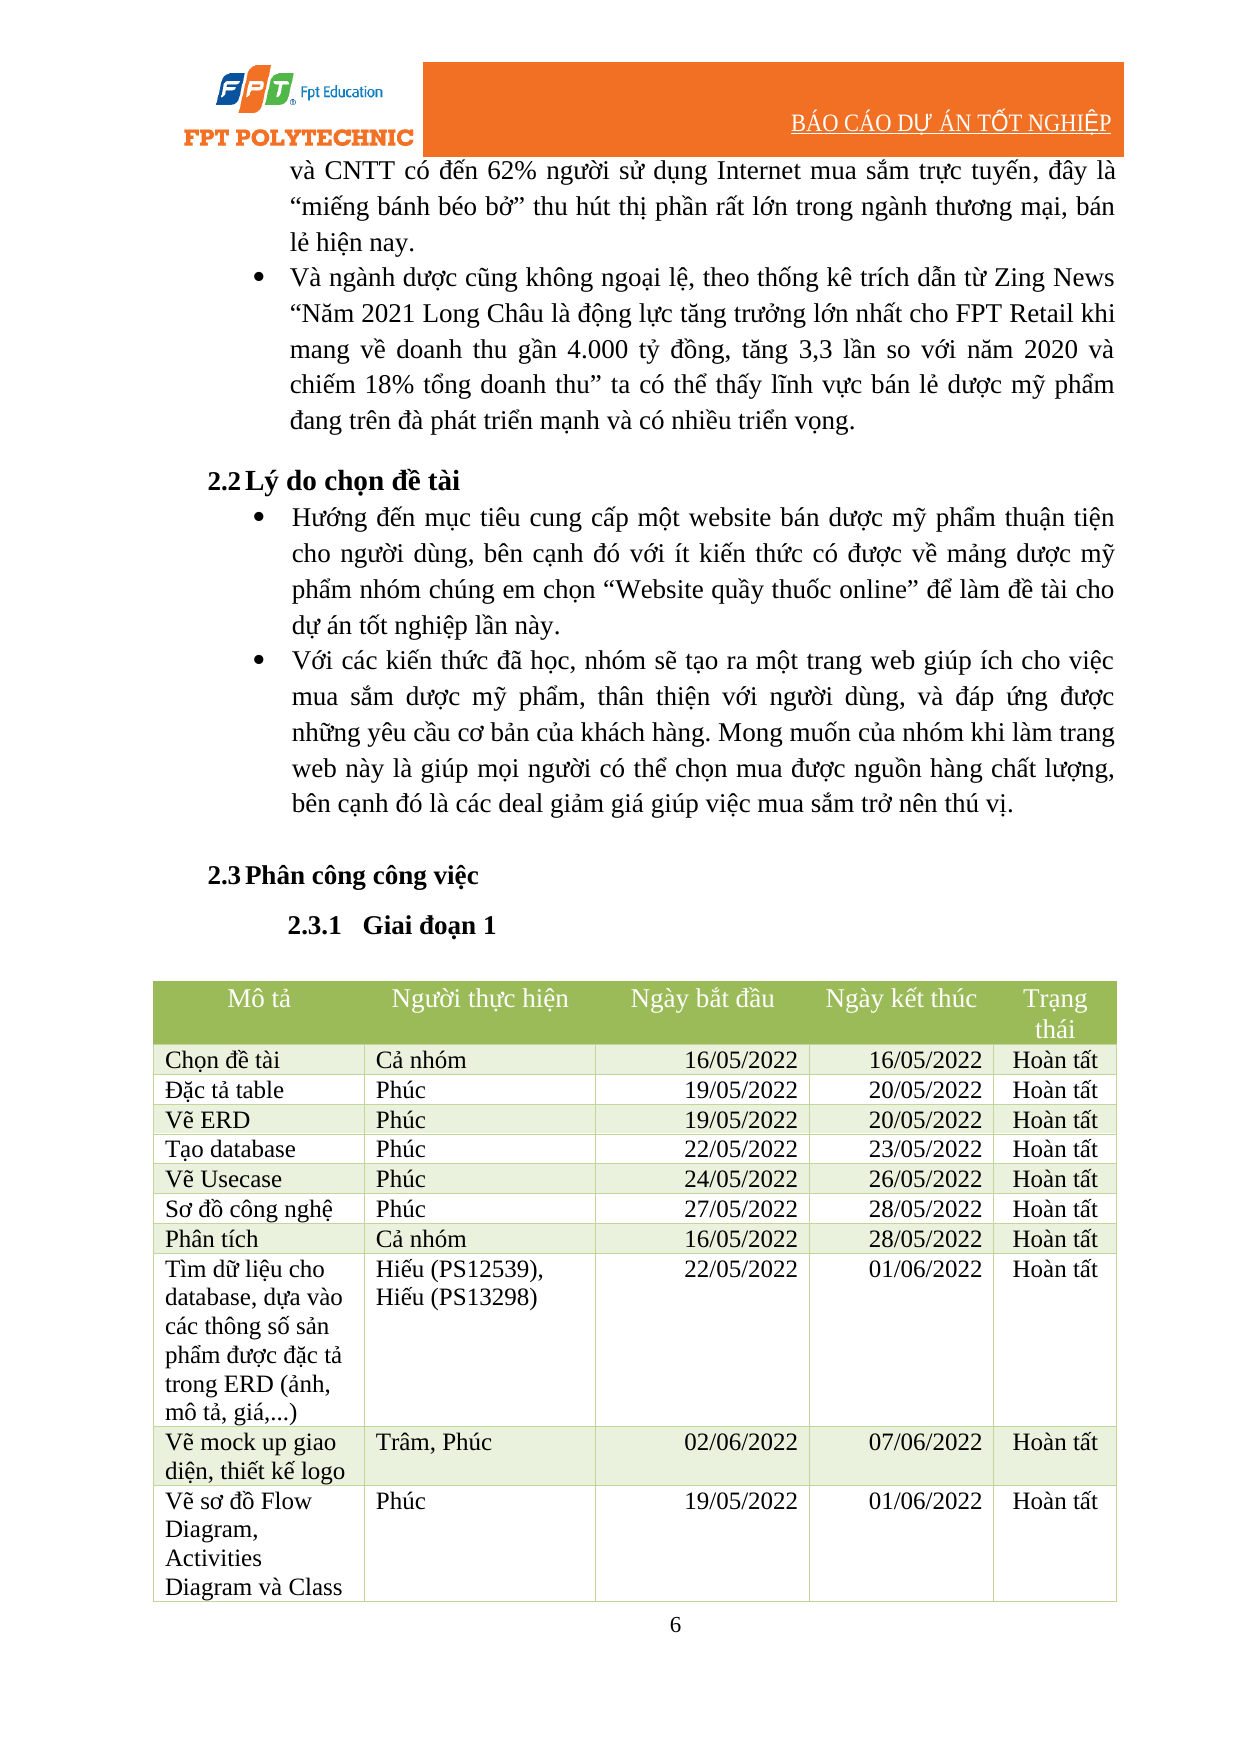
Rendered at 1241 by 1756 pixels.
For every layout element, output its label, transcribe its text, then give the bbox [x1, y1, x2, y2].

table_cell Đặc tả table [154, 1075, 364, 1104]
table_header Người thực hiện [365, 982, 595, 1044]
table_cell 23/05/2022 [810, 1135, 993, 1163]
table_cell 01/06/2022 [810, 1486, 993, 1601]
table_cell Cả nhóm [365, 1224, 595, 1253]
table_cell 20/05/2022 [810, 1075, 993, 1104]
table_cell 02/06/2022 [596, 1427, 809, 1485]
table_cell 27/05/2022 [596, 1194, 809, 1223]
table_cell 19/05/2022 [596, 1075, 809, 1104]
table_cell Hoàn tất [994, 1045, 1116, 1074]
table_cell 19/05/2022 [596, 1486, 809, 1601]
table_cell Phúc [365, 1075, 595, 1104]
table_cell Hiếu (PS12539), Hiếu (PS13298) [365, 1254, 595, 1426]
list Với các kiến thức đã học, nhóm sẽ tạo ra một trang web giúp ích cho việc mua sắm dược mỹ phẩm, thân thiện với người dùng, và đáp ứng được những yêu cầu cơ bản của khách hàng. Mong muốn của nhóm khi làm trang web này là giúp mọi người có thể chọn mua được nguồn hàng chất lượng, bên cạnh đó là các deal giảm giá giúp việc mua sắm trở nên thú vị. [254, 644, 1116, 819]
table_cell Chọn đề tài [154, 1045, 364, 1074]
subtitle Lý do chọn đề tài [207, 463, 1209, 496]
table_cell Cả nhóm [365, 1045, 595, 1074]
table_cell Tìm dữ liệu cho database, dựa vào các thông số sản phẩm được đặc tả trong ERD (ảnh, mô tả, giá,...) [154, 1254, 364, 1426]
table_cell 24/05/2022 [596, 1164, 809, 1193]
picture [184, 65, 414, 146]
table_cell Phân tích [154, 1224, 364, 1253]
table_cell 16/05/2022 [596, 1045, 809, 1074]
table_cell Tạo database [154, 1135, 364, 1163]
table_header Mô tả [154, 982, 364, 1044]
table_cell 22/05/2022 [596, 1254, 809, 1426]
table_cell Hoàn tất [994, 1075, 1116, 1104]
subtitle Giai đoạn 1 [287, 909, 1209, 941]
table_cell Phúc [365, 1164, 595, 1193]
table_cell 20/05/2022 [810, 1105, 993, 1133]
table_cell 28/05/2022 [810, 1194, 993, 1223]
table_cell Vẽ ERD [154, 1105, 364, 1133]
table_cell Hoàn tất [994, 1194, 1116, 1223]
table_cell Hoàn tất [994, 1105, 1116, 1133]
table_cell Trâm, Phúc [365, 1427, 595, 1485]
table_cell 16/05/2022 [810, 1045, 993, 1074]
table_cell 28/05/2022 [810, 1224, 993, 1253]
subtitle Phân công công việc [207, 859, 1209, 890]
table_cell Hoàn tất [994, 1224, 1116, 1253]
table_cell 26/05/2022 [810, 1164, 993, 1193]
table_cell Vẽ mock up giao diện, thiết kế logo [154, 1427, 364, 1485]
table_cell Phúc [365, 1486, 595, 1601]
table_header Ngày bắt đầu [596, 982, 809, 1044]
table_cell 19/05/2022 [596, 1105, 809, 1133]
table_cell Hoàn tất [994, 1164, 1116, 1193]
table_cell Sơ đồ công nghệ [154, 1194, 364, 1223]
table_cell 22/05/2022 [596, 1135, 809, 1163]
table_cell Vẽ sơ đồ Flow Diagram, Activities Diagram và Class Diagram [154, 1486, 364, 1601]
table_cell Hoàn tất [994, 1427, 1116, 1485]
table_cell 16/05/2022 [596, 1224, 809, 1253]
table_cell 07/06/2022 [810, 1427, 993, 1485]
table_cell 01/06/2022 [810, 1254, 993, 1426]
table_header Ngày kết thúc [810, 982, 993, 1044]
list Và ngành dược cũng không ngoại lệ, theo thống kê trích dẫn từ Zing News “Năm 2021 Long Châu là động lực tăng trưởng lớn nhất cho FPT Retail khi mang về doanh thu gần 4.000 tỷ đồng, tăng 3,3 lần so với năm 2020 và chiếm 18% tổng doanh thu” ta có thể thấy lĩnh vực bán lẻ dược mỹ phẩm đang trên đà phát triển mạnh và có nhiều triển vọng. [254, 261, 1116, 436]
list Hướng đến mục tiêu cung cấp một website bán dược mỹ phẩm thuận tiện cho người dùng, bên cạnh đó với ít kiến thức có được về mảng dược mỹ phẩm nhóm chúng em chọn “Website quầy thuốc online” để làm đề tài cho dự án tốt nghiệp lần này. [254, 501, 1116, 640]
table_cell Hoàn tất [994, 1254, 1116, 1426]
table_cell Phúc [365, 1135, 595, 1163]
table_cell Vẽ Usecase [154, 1164, 364, 1193]
table_cell Phúc [365, 1105, 595, 1133]
table_cell Hoàn tất [994, 1135, 1116, 1163]
table_header Trạng thái [994, 982, 1116, 1044]
table_cell Phúc [365, 1194, 595, 1223]
table_cell Hoàn tất [994, 1486, 1116, 1601]
